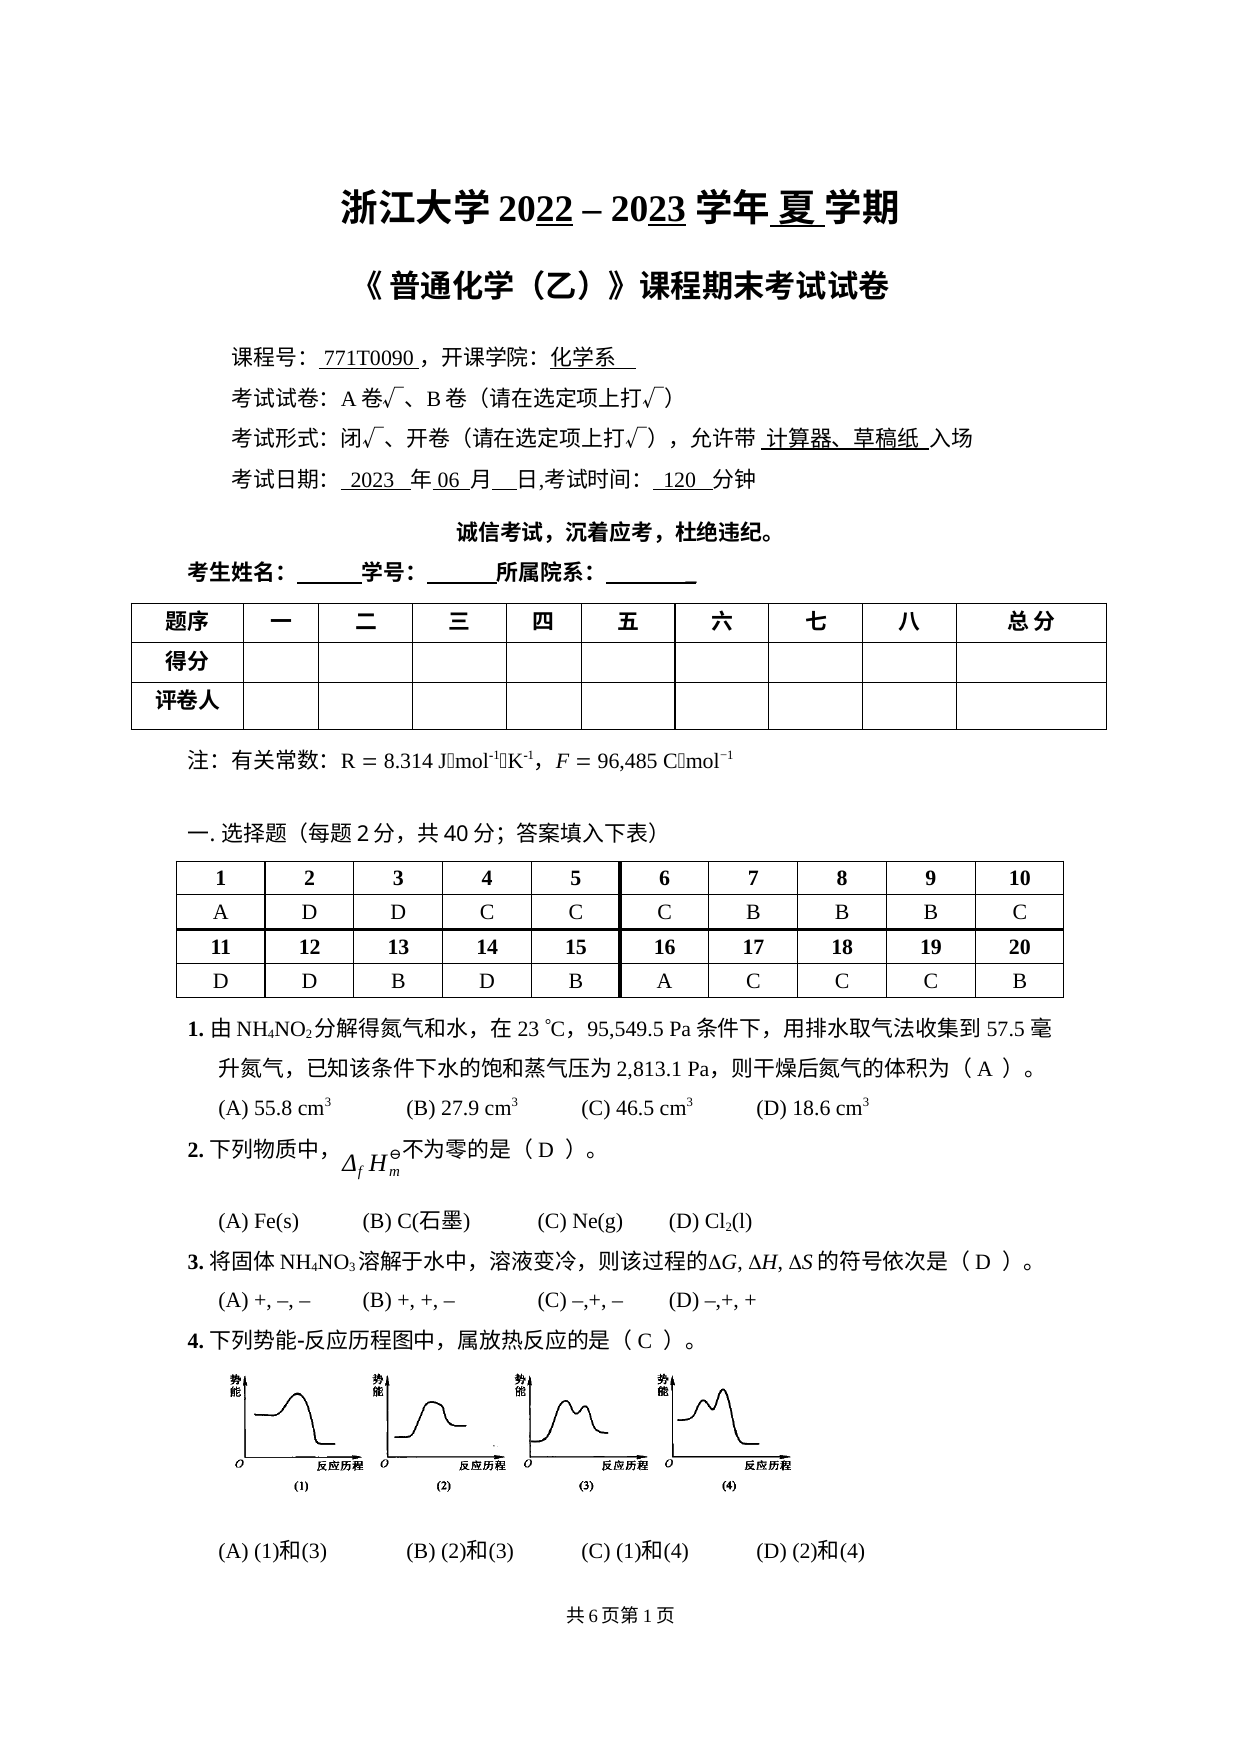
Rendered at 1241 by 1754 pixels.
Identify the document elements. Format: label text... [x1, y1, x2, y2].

table_cell 评卷人 [132, 683, 243, 729]
table_cell [507, 643, 581, 682]
table_header 7 [709, 862, 797, 894]
table_header 4 [443, 862, 531, 894]
table_header 8 [798, 862, 886, 894]
text (A) 55.8 cm3 (B) 27.9 cm3 (C) 46.5 cm3 (D) 18.6 cm3 [218, 1091, 1053, 1124]
text 浙江大学2022 – 2023 学年 夏 学期 [187, 173, 1053, 238]
table_cell [413, 683, 506, 729]
table_cell C [976, 895, 1063, 928]
table_cell C [798, 964, 886, 997]
table_cell B [709, 895, 797, 928]
table_cell D [443, 964, 531, 997]
table_cell [769, 683, 862, 729]
text 3. 将固体NH4NO3溶解于水中，溶液变冷，则该过程的G, H, S的符号依次是（ D ）。 [187, 1243, 1053, 1276]
table_cell A [177, 895, 264, 928]
table_cell 得分 [132, 643, 243, 682]
table_cell [244, 643, 318, 682]
text 《 普通化学（乙）》课程期末考试试卷 [187, 251, 1053, 316]
table_cell 18 [798, 931, 886, 963]
table_cell [769, 643, 862, 682]
table_header 5 [532, 862, 618, 894]
table_cell C [532, 895, 618, 928]
table_cell [676, 683, 768, 729]
table_cell [957, 683, 1106, 729]
text 考生姓名： 学号： 所属院系： _ [187, 554, 1053, 587]
table_cell [507, 683, 581, 729]
table_cell 11 [177, 931, 264, 963]
table_cell B [354, 964, 442, 997]
table_header 七 [769, 604, 862, 642]
table_cell 19 [887, 931, 975, 963]
table_header 总 分 [957, 604, 1106, 642]
table_cell C [443, 895, 531, 928]
table_header 八 [863, 604, 956, 642]
text 考试形式：闭√、开卷（请在选定项上打√），允许带 计算器、草稿纸 入场 [187, 421, 1053, 453]
table_cell B [532, 964, 618, 997]
table_header 一 [244, 604, 318, 642]
table_header 六 [676, 604, 768, 642]
table_cell 13 [354, 931, 442, 963]
table_cell B [976, 964, 1063, 997]
table_cell D [177, 964, 264, 997]
table_cell D [266, 964, 353, 997]
table_cell D [266, 895, 353, 928]
text (A) (1)和(3) (B) (2)和(3) (C) (1)和(4) (D) (2)和(4) [218, 1532, 1053, 1565]
table_cell [957, 643, 1106, 682]
table_cell A [622, 964, 708, 997]
table_header 6 [622, 862, 708, 894]
text 1. 由NH4NO2分解得氮气和水，在23 C，95,549.5 Pa条件下，用排水取气法收集到57.5 毫升氮气，已知该条件下水的饱和蒸气压为2,813.1 Pa，则干燥后氮气的体积为（ A ）。 [187, 1010, 1053, 1083]
table_cell [676, 643, 768, 682]
table_header 9 [887, 862, 975, 894]
table_header 10 [976, 862, 1063, 894]
table_cell [863, 683, 956, 729]
text 考试试卷：A卷√、B卷（请在选定项上打√） [187, 380, 1053, 413]
table_header 五 [582, 604, 674, 642]
text 一. 选择题（每题2分，共40分；答案填入下表） [187, 816, 1053, 848]
table_cell [413, 643, 506, 682]
table_cell 20 [976, 931, 1063, 963]
table_cell 14 [443, 931, 531, 963]
text 2. 下列物质中，不为零的是（ D ）。 [187, 1130, 1053, 1195]
text 考试日期： 2023 年 06 月 日,考试时间： 120 分钟 [187, 461, 1053, 494]
table_cell [863, 643, 956, 682]
text 4. 下列势能反应历程图中，属放热反应的是（ C ）。 [187, 1323, 1053, 1355]
text 注：有关常数：R 8.314 Jmol1K1，F 96,485 Cmol−1 [187, 743, 1053, 775]
table_header 3 [354, 862, 442, 894]
table_cell C [709, 964, 797, 997]
table_cell 16 [622, 931, 708, 963]
table_header 题序 [132, 604, 243, 642]
text (A) Fe(s) (B) C(石墨) (C) Ne(g) (D) Cl2(l) [218, 1203, 1053, 1236]
text 诚信考试，沉着应考，杜绝违纪。 [187, 514, 1053, 547]
table_cell [319, 643, 412, 682]
table_header 二 [319, 604, 412, 642]
table_header 1 [177, 862, 264, 894]
table_cell D [354, 895, 442, 928]
table_cell [319, 683, 412, 729]
table_cell 15 [532, 931, 618, 963]
table_cell B [887, 895, 975, 928]
table_header 四 [507, 604, 581, 642]
text (A) +, –, – (B) +, +, – (C) –,+, – (D) –,+, + [218, 1284, 1053, 1316]
table_cell [582, 643, 674, 682]
table_header 2 [266, 862, 353, 894]
table_cell 17 [709, 931, 797, 963]
table_cell 12 [266, 931, 353, 963]
table_cell [582, 683, 674, 729]
table_header 三 [413, 604, 506, 642]
table_cell C [622, 895, 708, 928]
table_cell B [798, 895, 886, 928]
table_cell [244, 683, 318, 729]
table_cell C [887, 964, 975, 997]
text 课程号： 771T0090 ，开课学院：化学系 [187, 340, 1053, 372]
